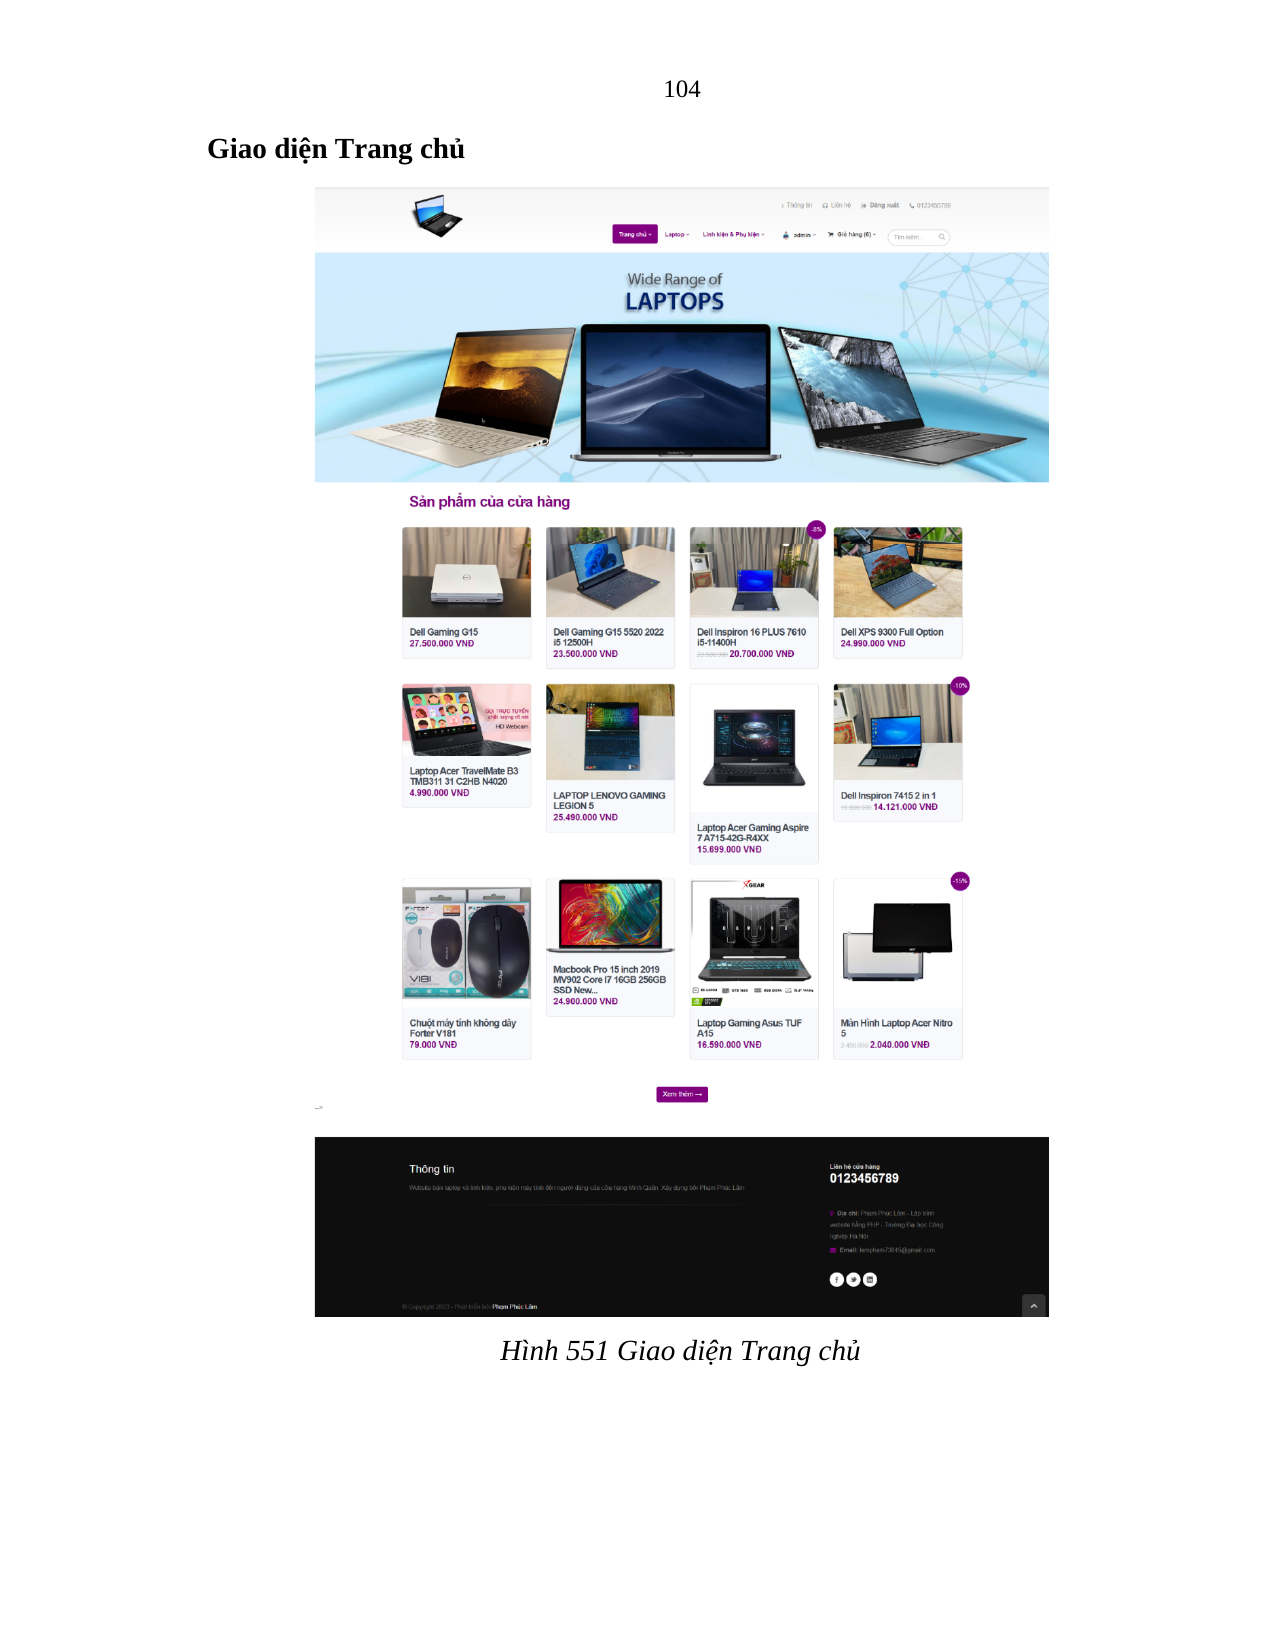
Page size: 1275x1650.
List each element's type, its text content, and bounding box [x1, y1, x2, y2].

subtitle Giao diện Trang chủ [207, 131, 1157, 165]
picture [314, 187, 1049, 1317]
